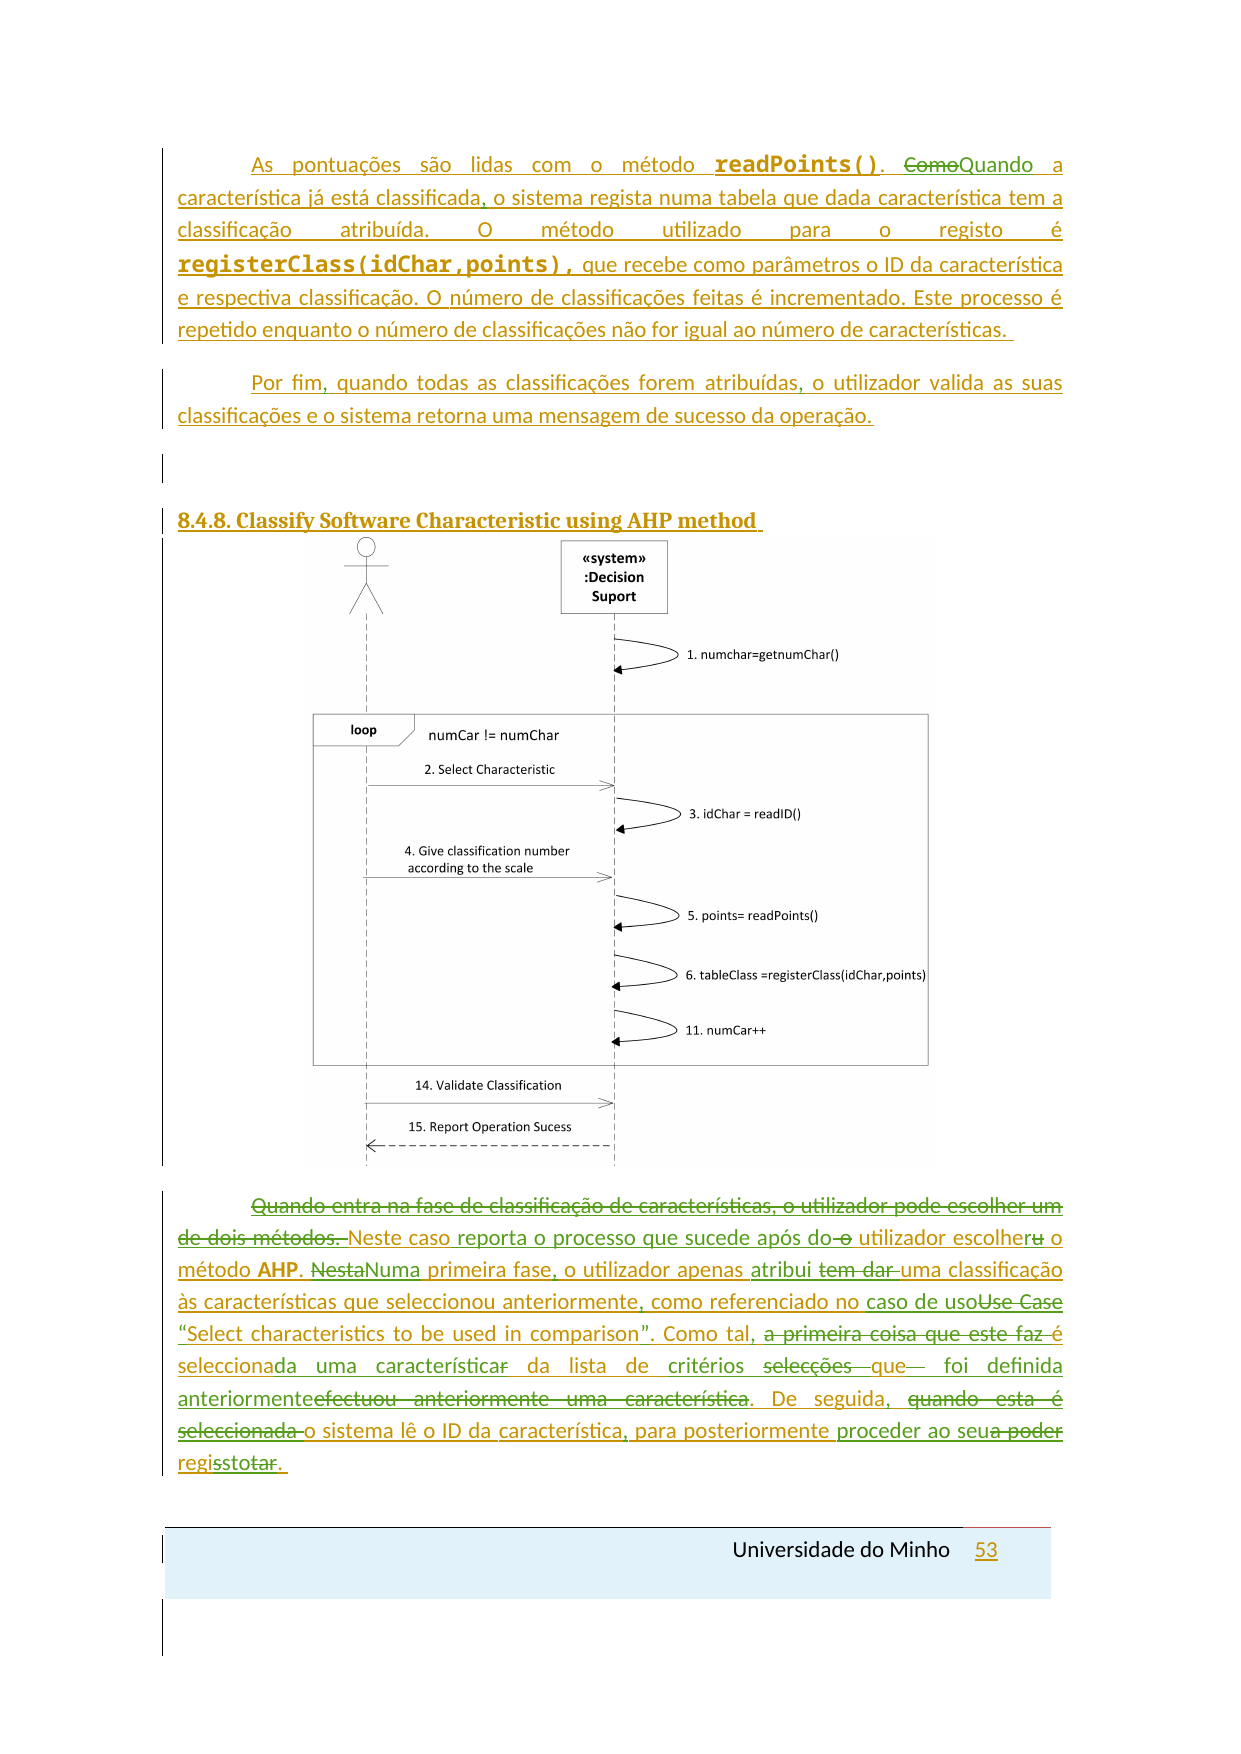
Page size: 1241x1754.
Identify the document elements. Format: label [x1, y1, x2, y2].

picture [306, 537, 934, 1166]
